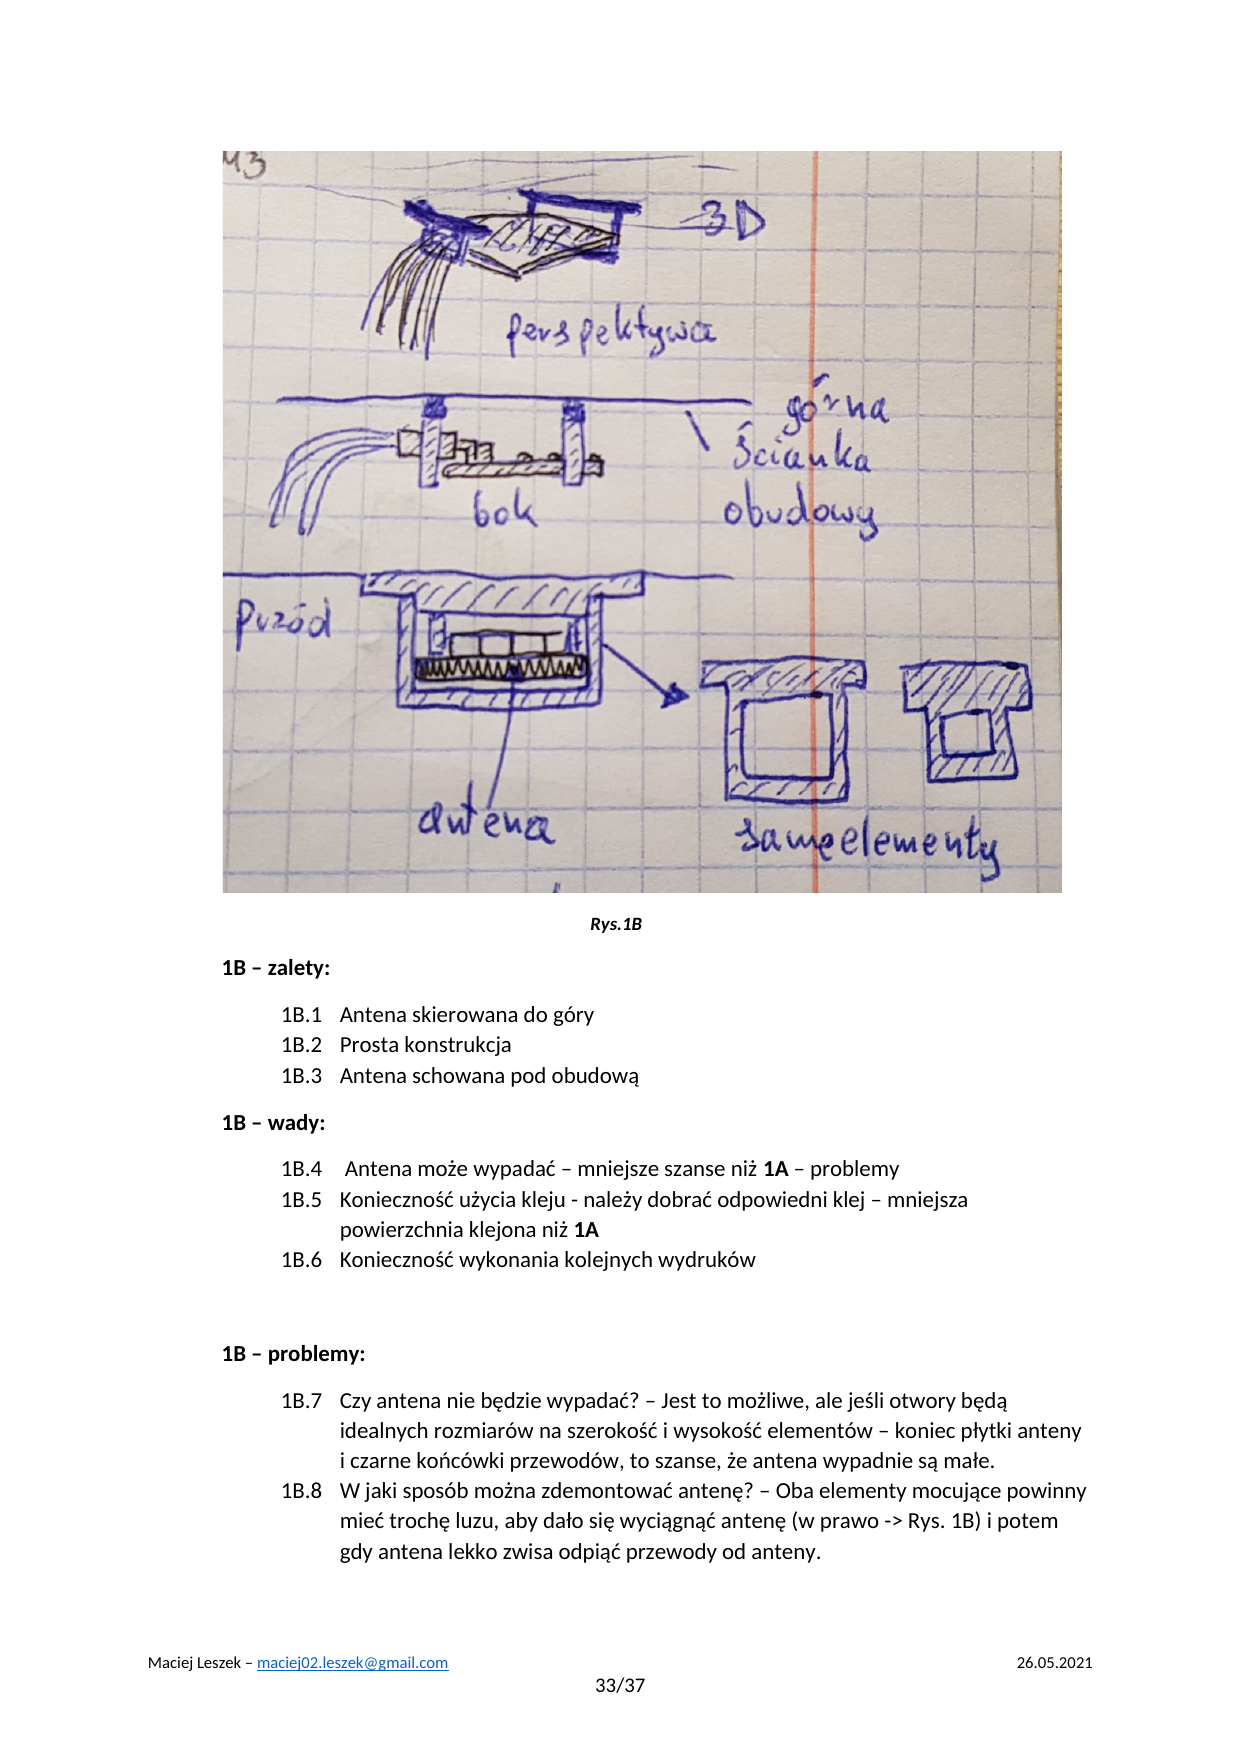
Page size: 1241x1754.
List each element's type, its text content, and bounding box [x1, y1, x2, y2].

picture [223, 151, 1062, 893]
text Rys.1B [221, 912, 1093, 934]
text 1B – zalety: [221, 953, 1093, 981]
list Konieczność wykonania kolejnych wydruków [281, 1245, 1093, 1273]
text 1B – problemy: [148, 1339, 1093, 1367]
list W jaki sposób można zdemontować antenę? – Oba elementy mocujące powinny mieć trochę luzu, aby dało się wyciągnąć antenę (w prawo -> Rys. 1B) i potem gdy antena lekko zwisa odpiąć przewody od anteny. [281, 1476, 1093, 1565]
list Antena może wypadać – mniejsze szanse niż 1A – problemy [281, 1154, 1093, 1182]
list Antena schowana pod obudową [281, 1061, 1093, 1089]
list Prosta konstrukcja [281, 1031, 1093, 1058]
list Czy antena nie będzie wypadać? – Jest to możliwe, ale jeśli otwory będą idealnych rozmiarów na szerokość i wysokość elementów – koniec płytki anteny i czarne końcówki przewodów, to szanse, że antena wypadnie są małe. [281, 1386, 1093, 1474]
text 1B – wady: [148, 1108, 1093, 1136]
list Konieczność użycia kleju - należy dobrać odpowiedni klej – mniejsza powierzchnia klejona niż 1A [281, 1185, 1093, 1243]
list Antena skierowana do góry [281, 1000, 1093, 1028]
